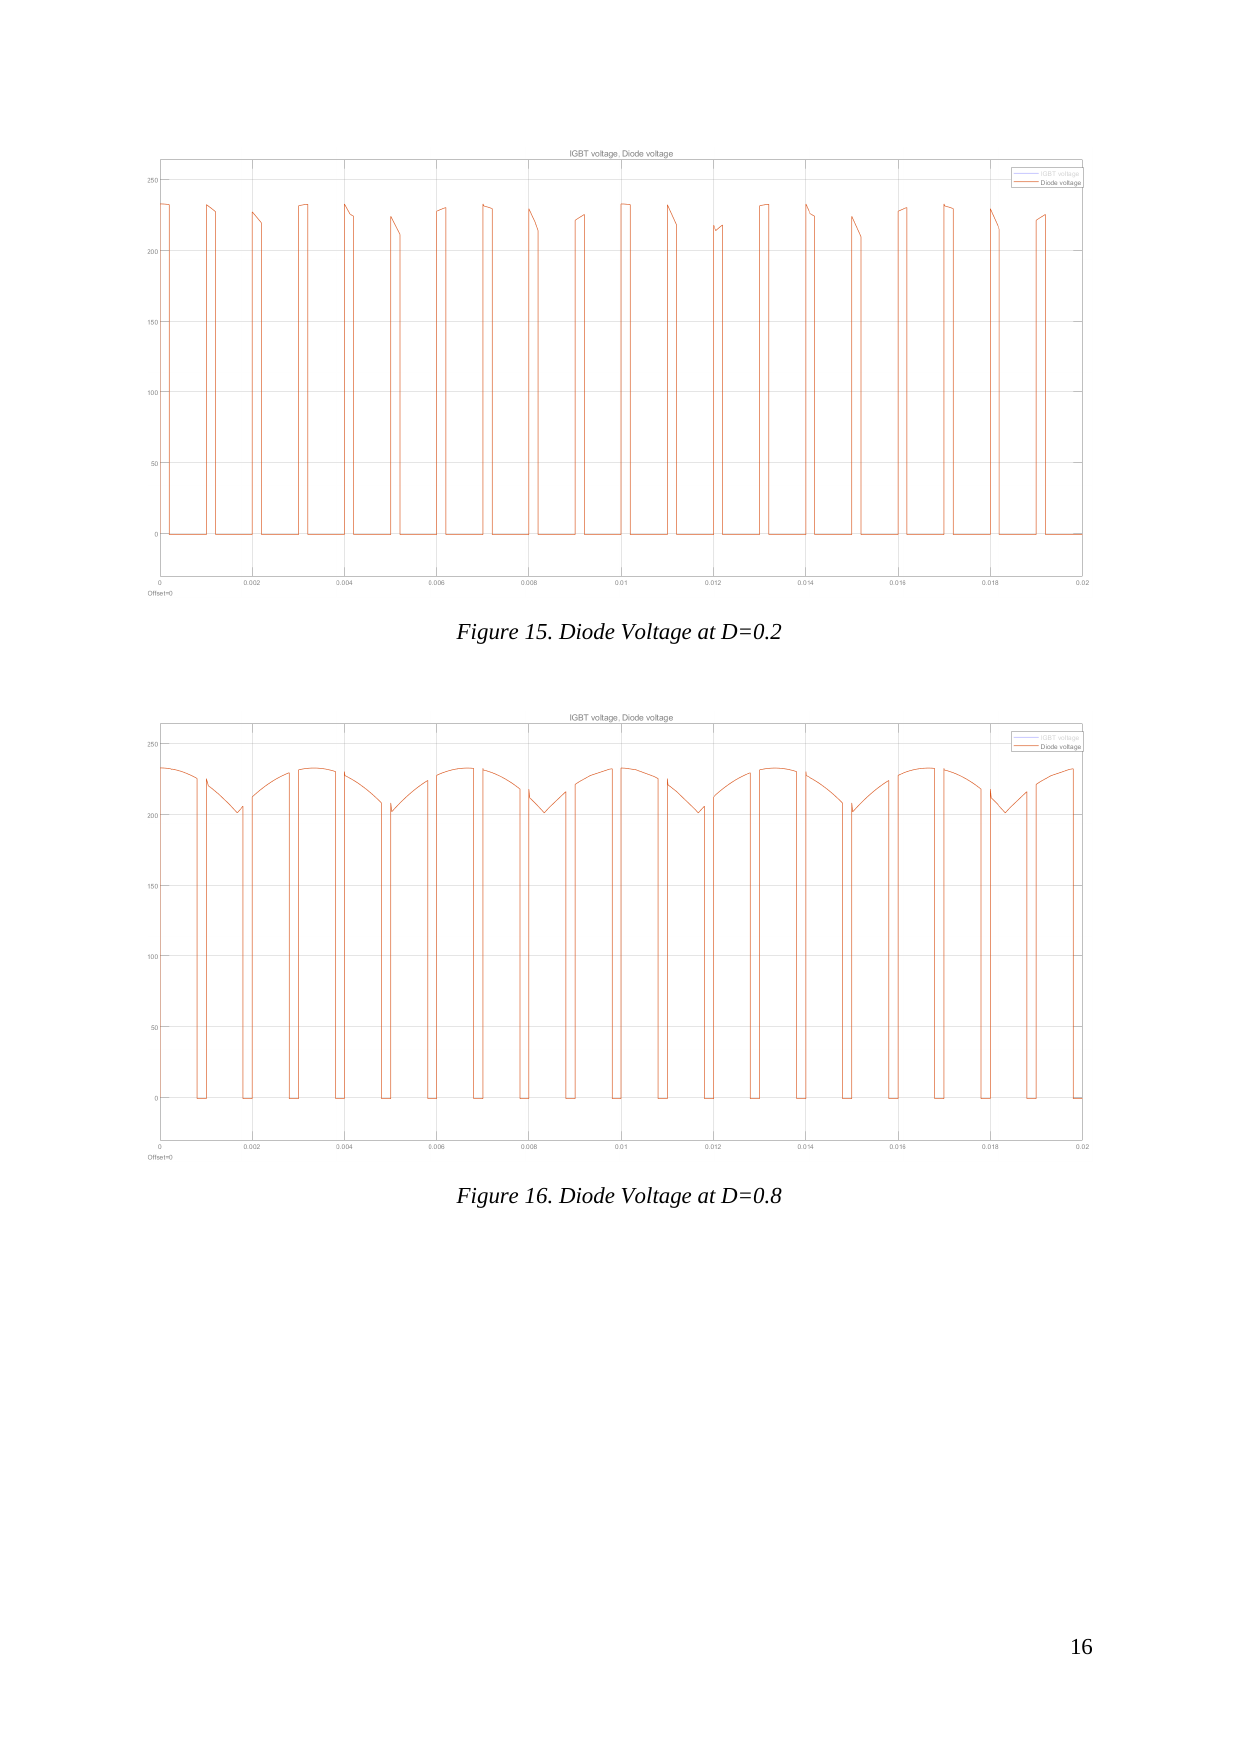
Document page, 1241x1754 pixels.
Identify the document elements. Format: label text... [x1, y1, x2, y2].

text Figure 15. Diode Voltage at D=0.2 [148, 618, 1093, 644]
text Figure 16. Diode Voltage at D=0.8 [148, 1182, 1093, 1209]
picture [147, 147, 1093, 598]
picture [147, 711, 1093, 1162]
